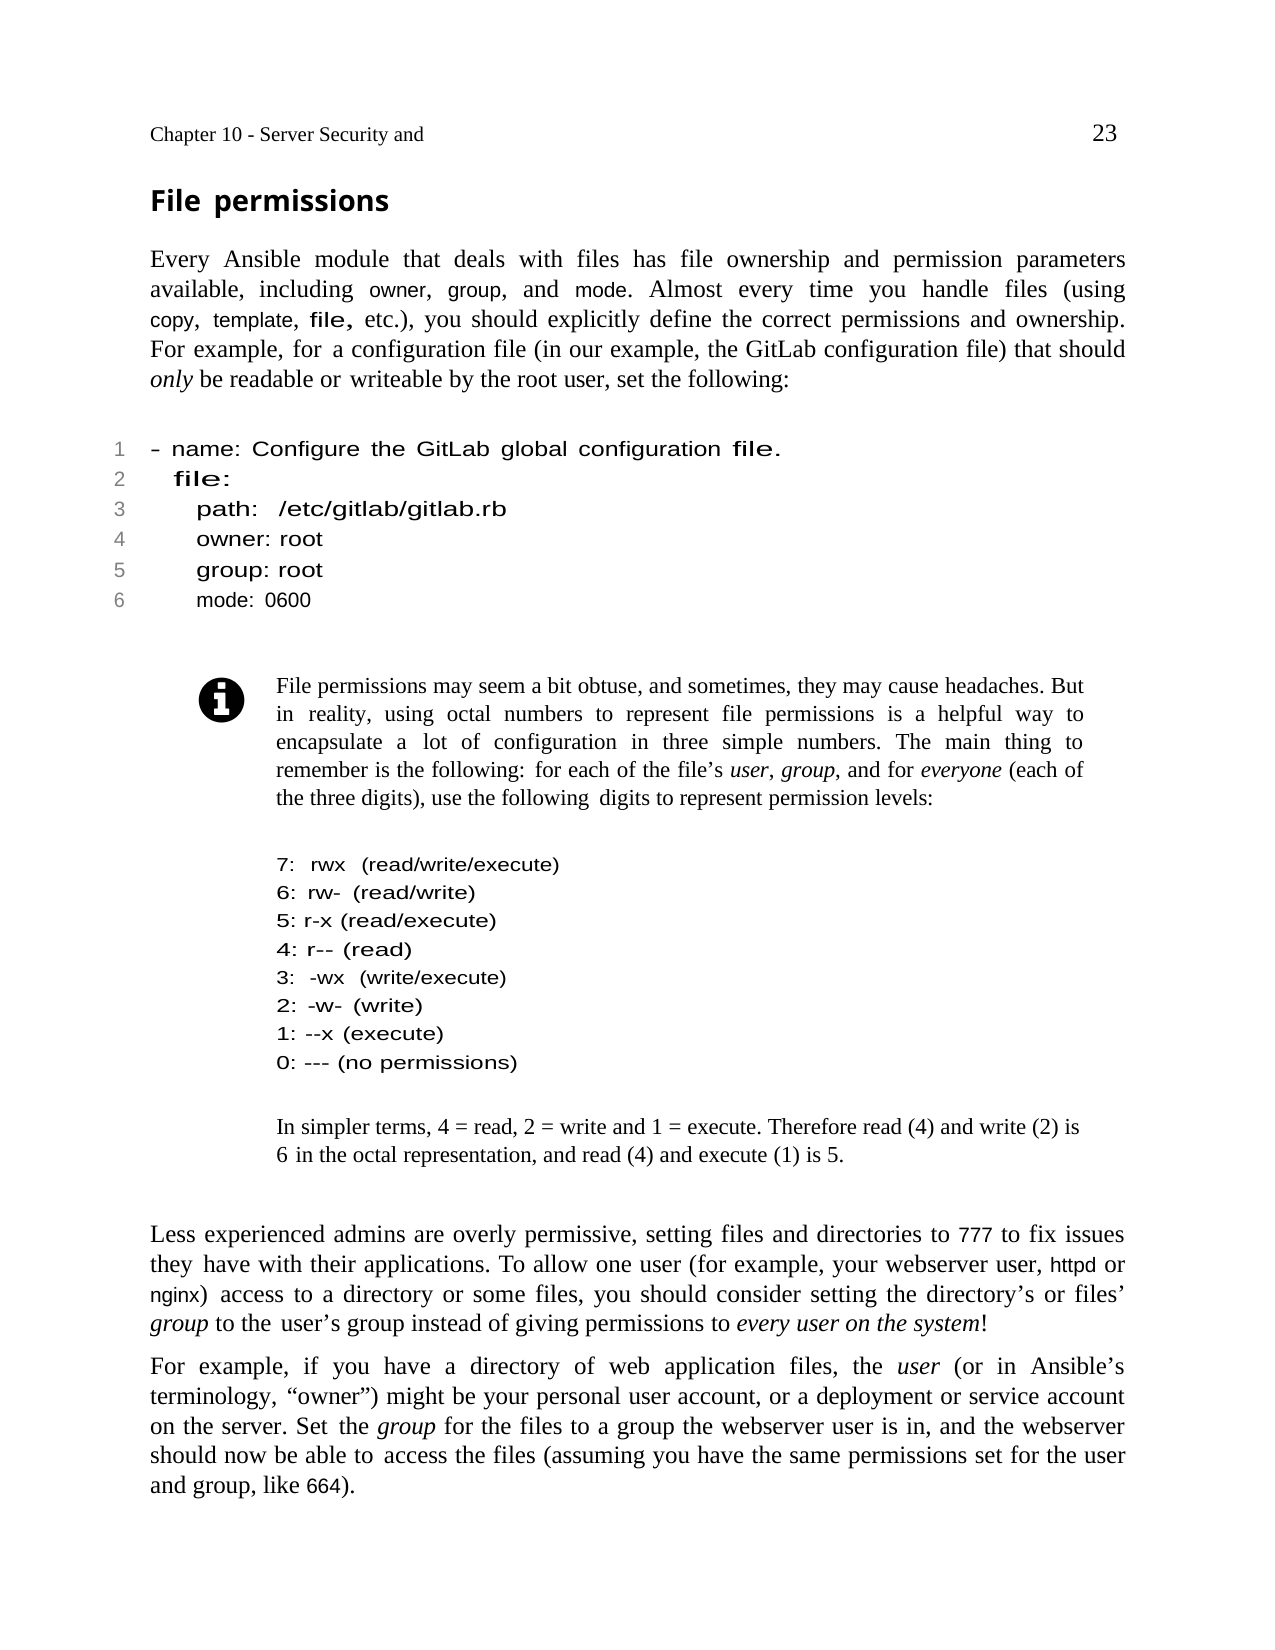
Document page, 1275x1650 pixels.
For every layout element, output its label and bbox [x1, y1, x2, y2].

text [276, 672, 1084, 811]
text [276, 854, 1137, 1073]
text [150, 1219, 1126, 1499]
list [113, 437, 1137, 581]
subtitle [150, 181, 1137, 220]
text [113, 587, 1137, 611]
picture [191, 670, 252, 730]
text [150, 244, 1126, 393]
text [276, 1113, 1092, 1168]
